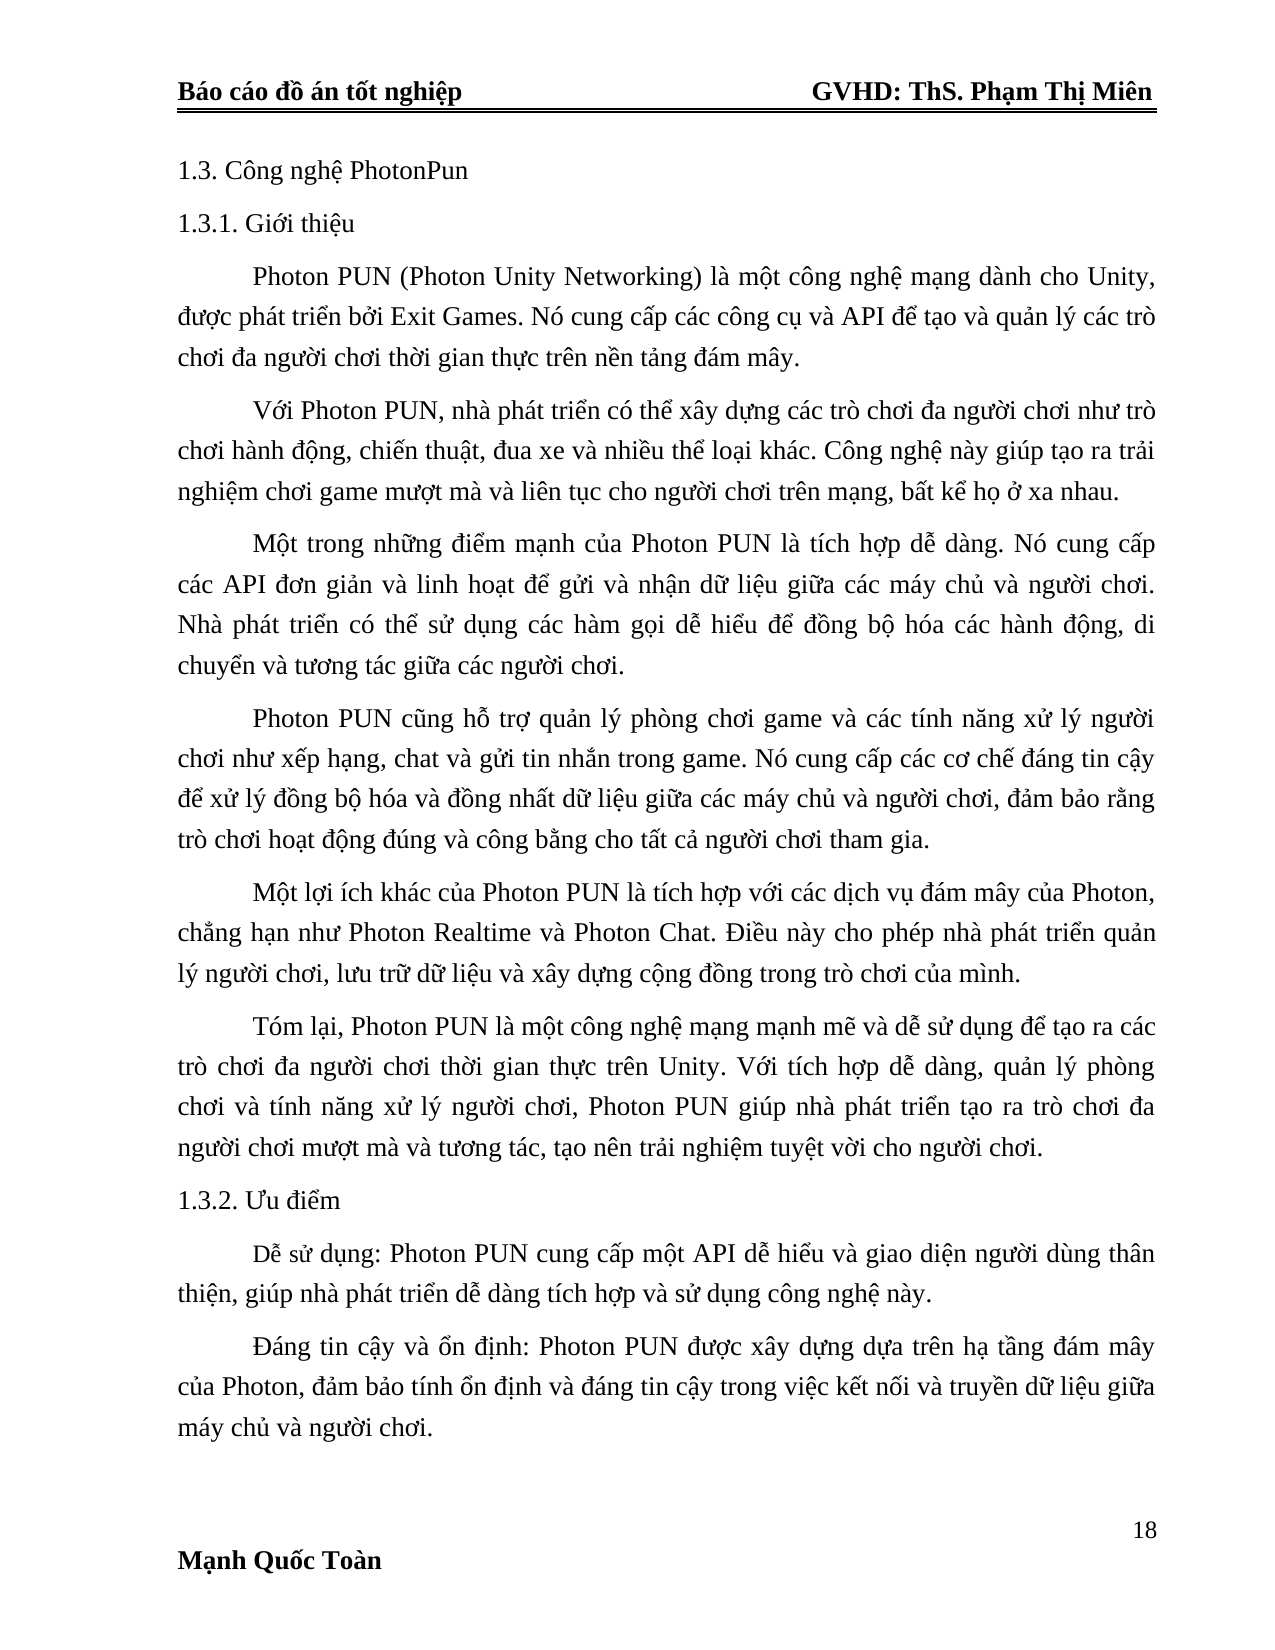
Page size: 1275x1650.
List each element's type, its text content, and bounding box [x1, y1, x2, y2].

text Đáng tin cậy và ổn định: Photon PUN được xây dựng dựa trên hạ tầng đám mây của Photon, đảm bảo tính ổn định và đáng tin cậy trong việc kết nối và truyền dữ liệu giữa máy chủ và người chơi. [177, 1330, 1157, 1442]
text Ưu điểm [177, 1184, 1157, 1215]
text Photon PUN (Photon Unity Networking) là một công nghệ mạng dành cho Unity, được phát triển bởi Exit Games. Nó cung cấp các công cụ và API để tạo và quản lý các trò chơi đa người chơi thời gian thực trên nền tảng đám mây. [177, 260, 1157, 372]
text Giới thiệu [177, 207, 1157, 238]
text Dễ sử dụng: Photon PUN cung cấp một API dễ hiểu và giao diện người dùng thân thiện, giúp nhà phát triển dễ dàng tích hợp và sử dụng công nghệ này. [177, 1237, 1157, 1308]
text Photon PUN cũng hỗ trợ quản lý phòng chơi game và các tính năng xử lý người chơi như xếp hạng, chat và gửi tin nhắn trong game. Nó cung cấp các cơ chế đáng tin cậy để xử lý đồng bộ hóa và đồng nhất dữ liệu giữa các máy chủ và người chơi, đảm bảo rằng trò chơi hoạt động đúng và công bằng cho tất cả người chơi tham gia. [177, 702, 1157, 854]
text Công nghệ PhotonPun [177, 154, 1157, 185]
text Tóm lại, Photon PUN là một công nghệ mạng mạnh mẽ và dễ sử dụng để tạo ra các trò chơi đa người chơi thời gian thực trên Unity. Với tích hợp dễ dàng, quản lý phòng chơi và tính năng xử lý người chơi, Photon PUN giúp nhà phát triển tạo ra trò chơi đa người chơi mượt mà và tương tác, tạo nên trải nghiệm tuyệt vời cho người chơi. [177, 1009, 1157, 1162]
text Một lợi ích khác của Photon PUN là tích hợp với các dịch vụ đám mây của Photon, chẳng hạn như Photon Realtime và Photon Chat. Điều này cho phép nhà phát triển quản lý người chơi, lưu trữ dữ liệu và xây dựng cộng đồng trong trò chơi của mình. [177, 876, 1157, 988]
text Với Photon PUN, nhà phát triển có thể xây dựng các trò chơi đa người chơi như trò chơi hành động, chiến thuật, đua xe và nhiều thể loại khác. Công nghệ này giúp tạo ra trải nghiệm chơi game mượt mà và liên tục cho người chơi trên mạng, bất kể họ ở xa nhau. [177, 394, 1157, 506]
text Một trong những điểm mạnh của Photon PUN là tích hợp dễ dàng. Nó cung cấp các API đơn giản và linh hoạt để gửi và nhận dữ liệu giữa các máy chủ và người chơi. Nhà phát triển có thể sử dụng các hàm gọi dễ hiểu để đồng bộ hóa các hành động, di chuyển và tương tác giữa các người chơi. [177, 527, 1157, 680]
